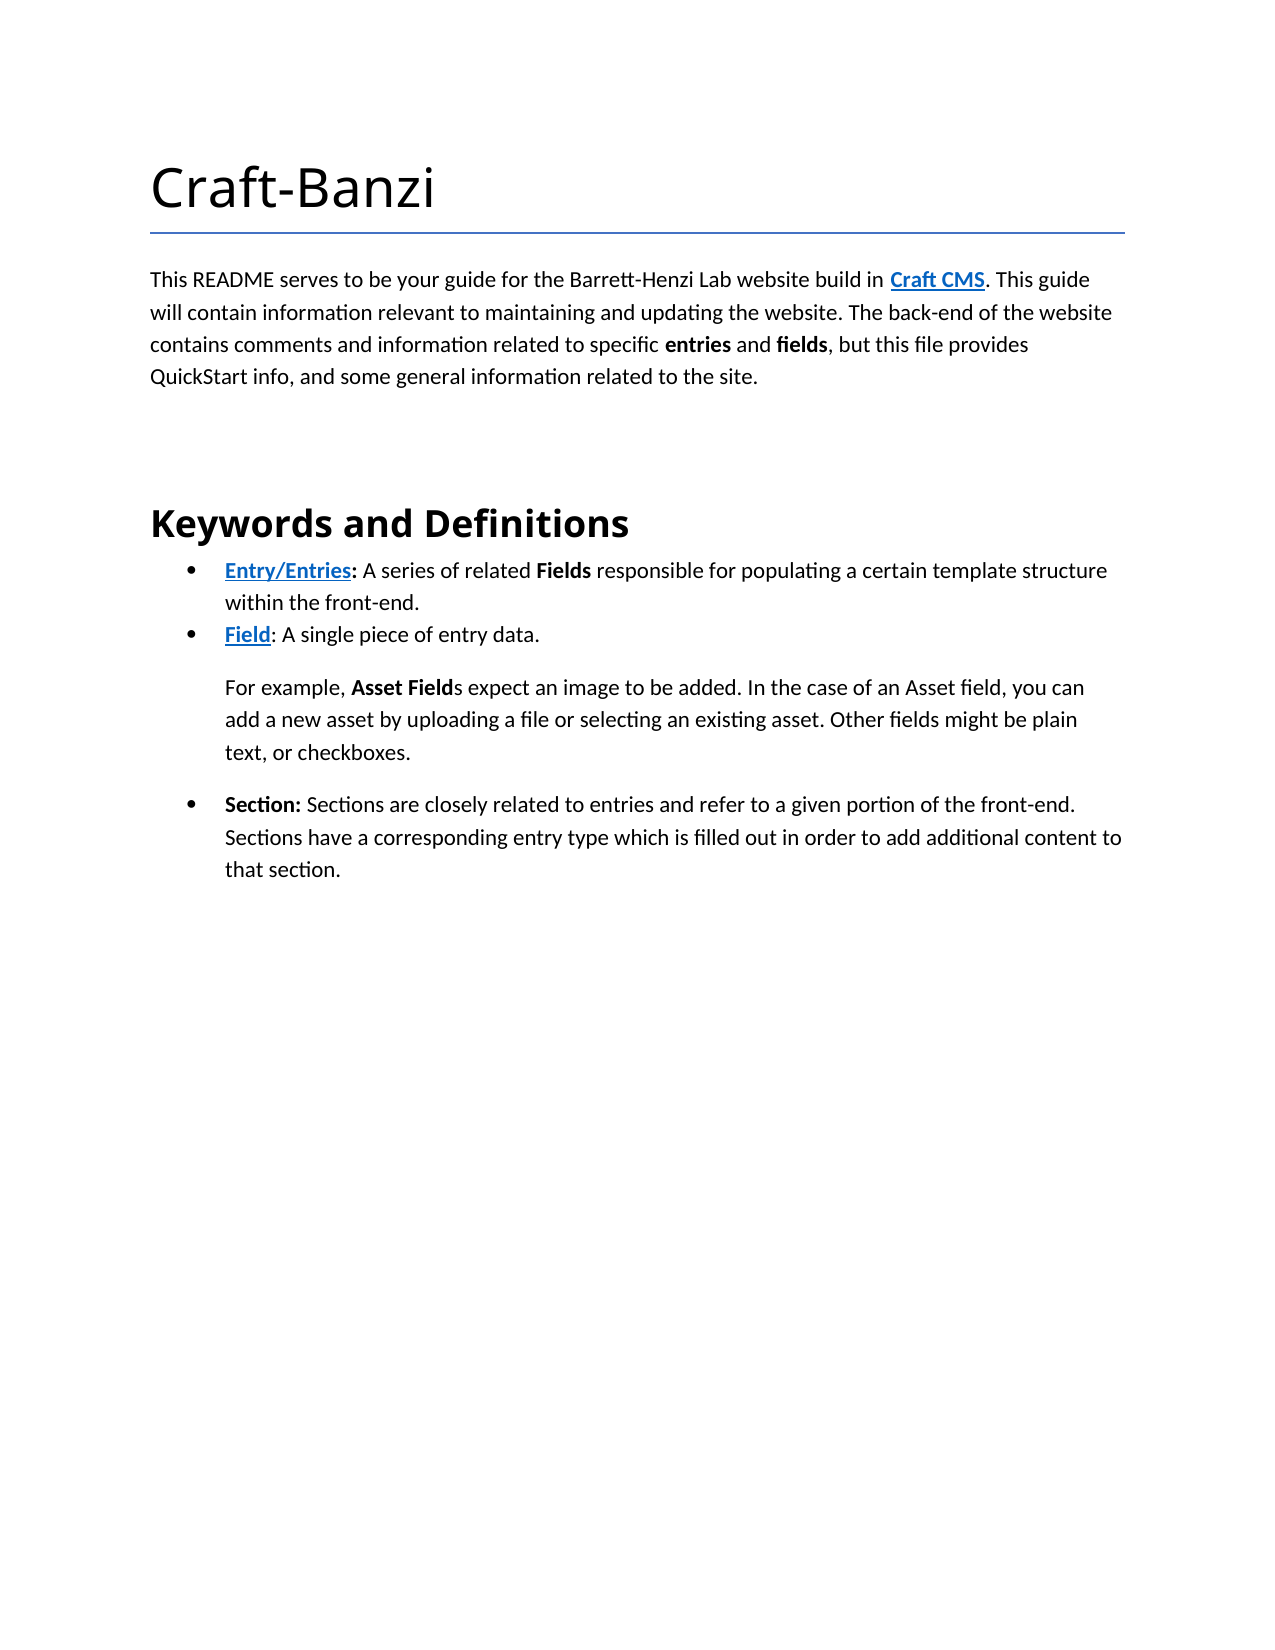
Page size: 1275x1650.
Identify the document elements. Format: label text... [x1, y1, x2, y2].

list Section: Sections are closely related to entries and refer to a given portion of the front-end. Sections have a corresponding entry type which is filled out in order to add additional content to that section. [187, 791, 1125, 883]
subtitle Keywords and Definitions [150, 497, 1125, 548]
text For example, Asset Fields expect an image to be added. In the case of an Asset field, you can add a new asset by uploading a file or selecting an existing asset. Other fields might be plain text, or checkboxes. [225, 673, 1125, 766]
list Field: A single piece of entry data. [187, 620, 1125, 648]
title Craft-Banzi [150, 150, 1125, 232]
text This README serves to be your guide for the Barrett-Henzi Lab website build in Craft CMS. This guide will contain information relevant to maintaining and updating the website. The back-end of the website contains comments and information related to specific entries and fields, but this file provides QuickStart info, and some general information related to the site. [150, 265, 1125, 390]
list Entry/Entries: A series of related Fields responsible for populating a certain template structure within the front-end. [187, 556, 1125, 616]
